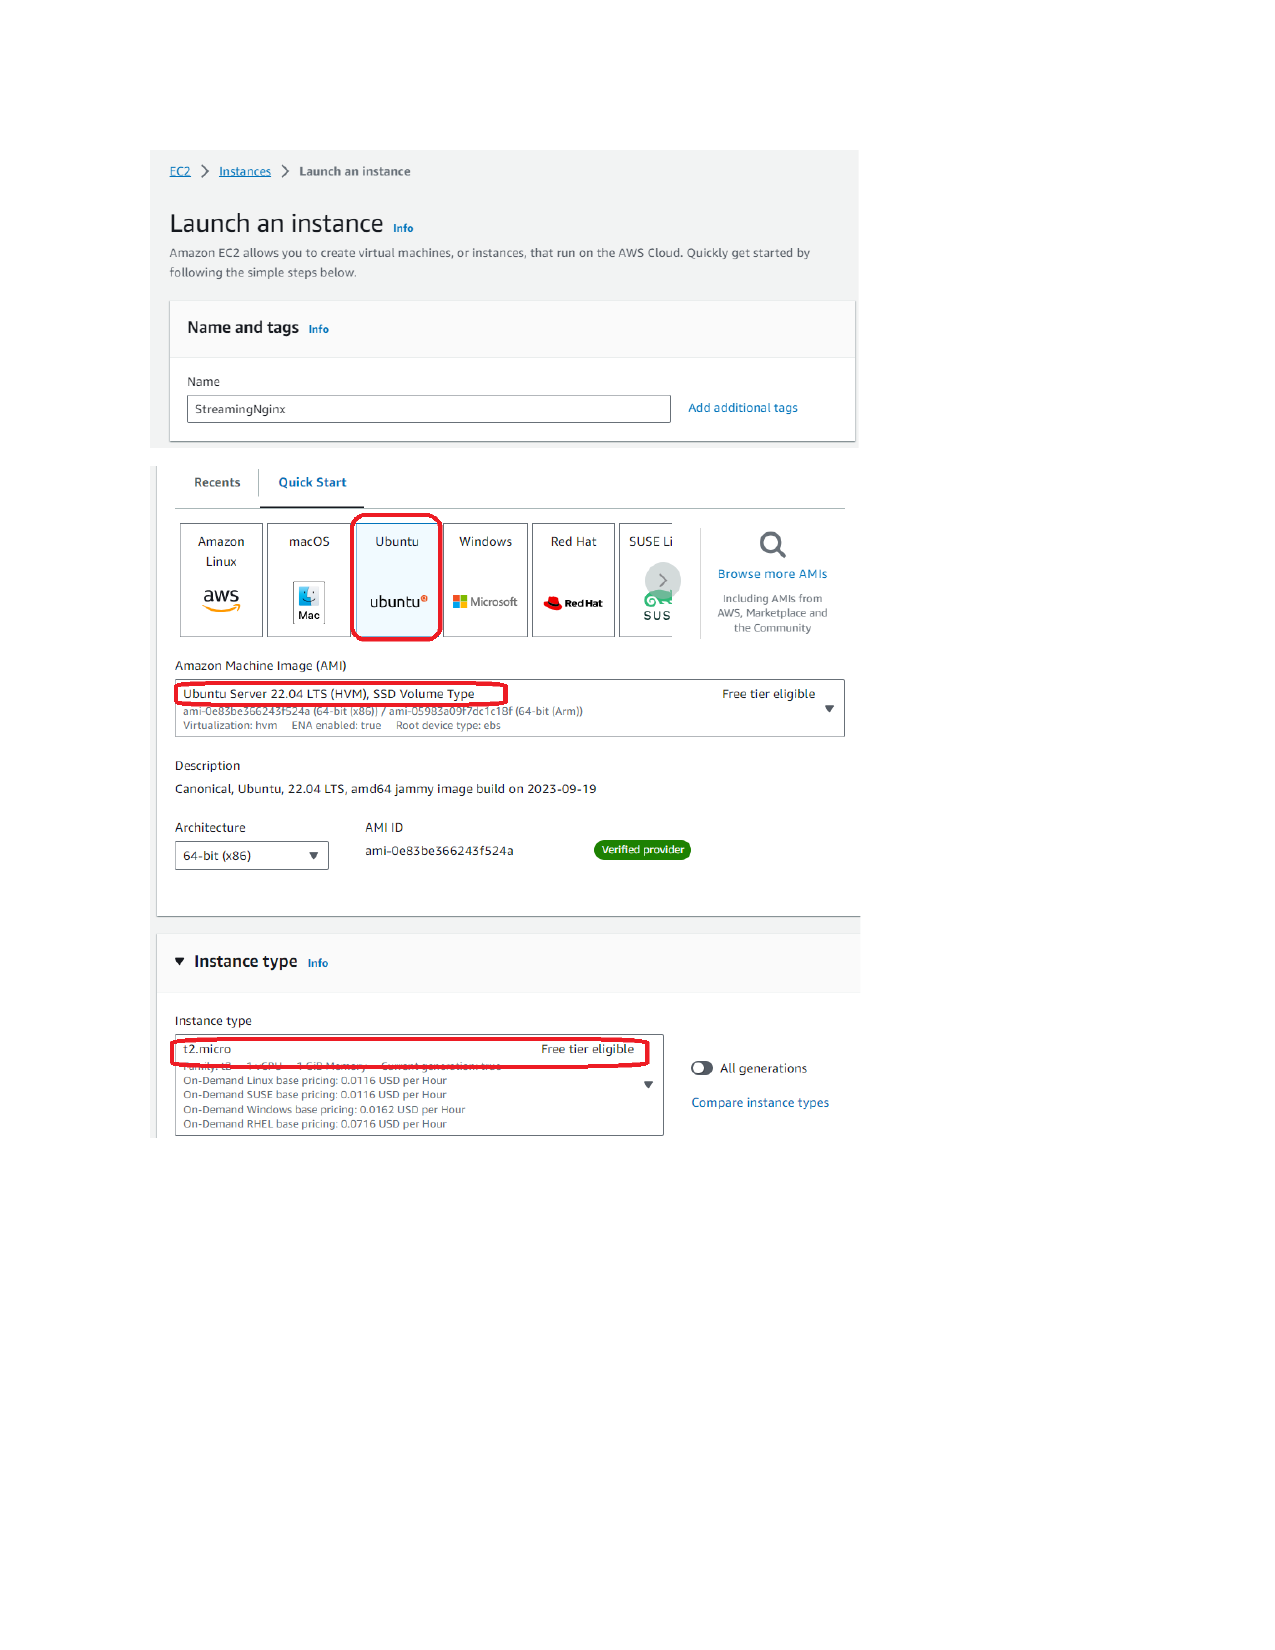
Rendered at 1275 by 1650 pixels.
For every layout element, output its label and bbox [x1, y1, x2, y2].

picture [150, 466, 861, 1138]
picture [150, 150, 859, 448]
